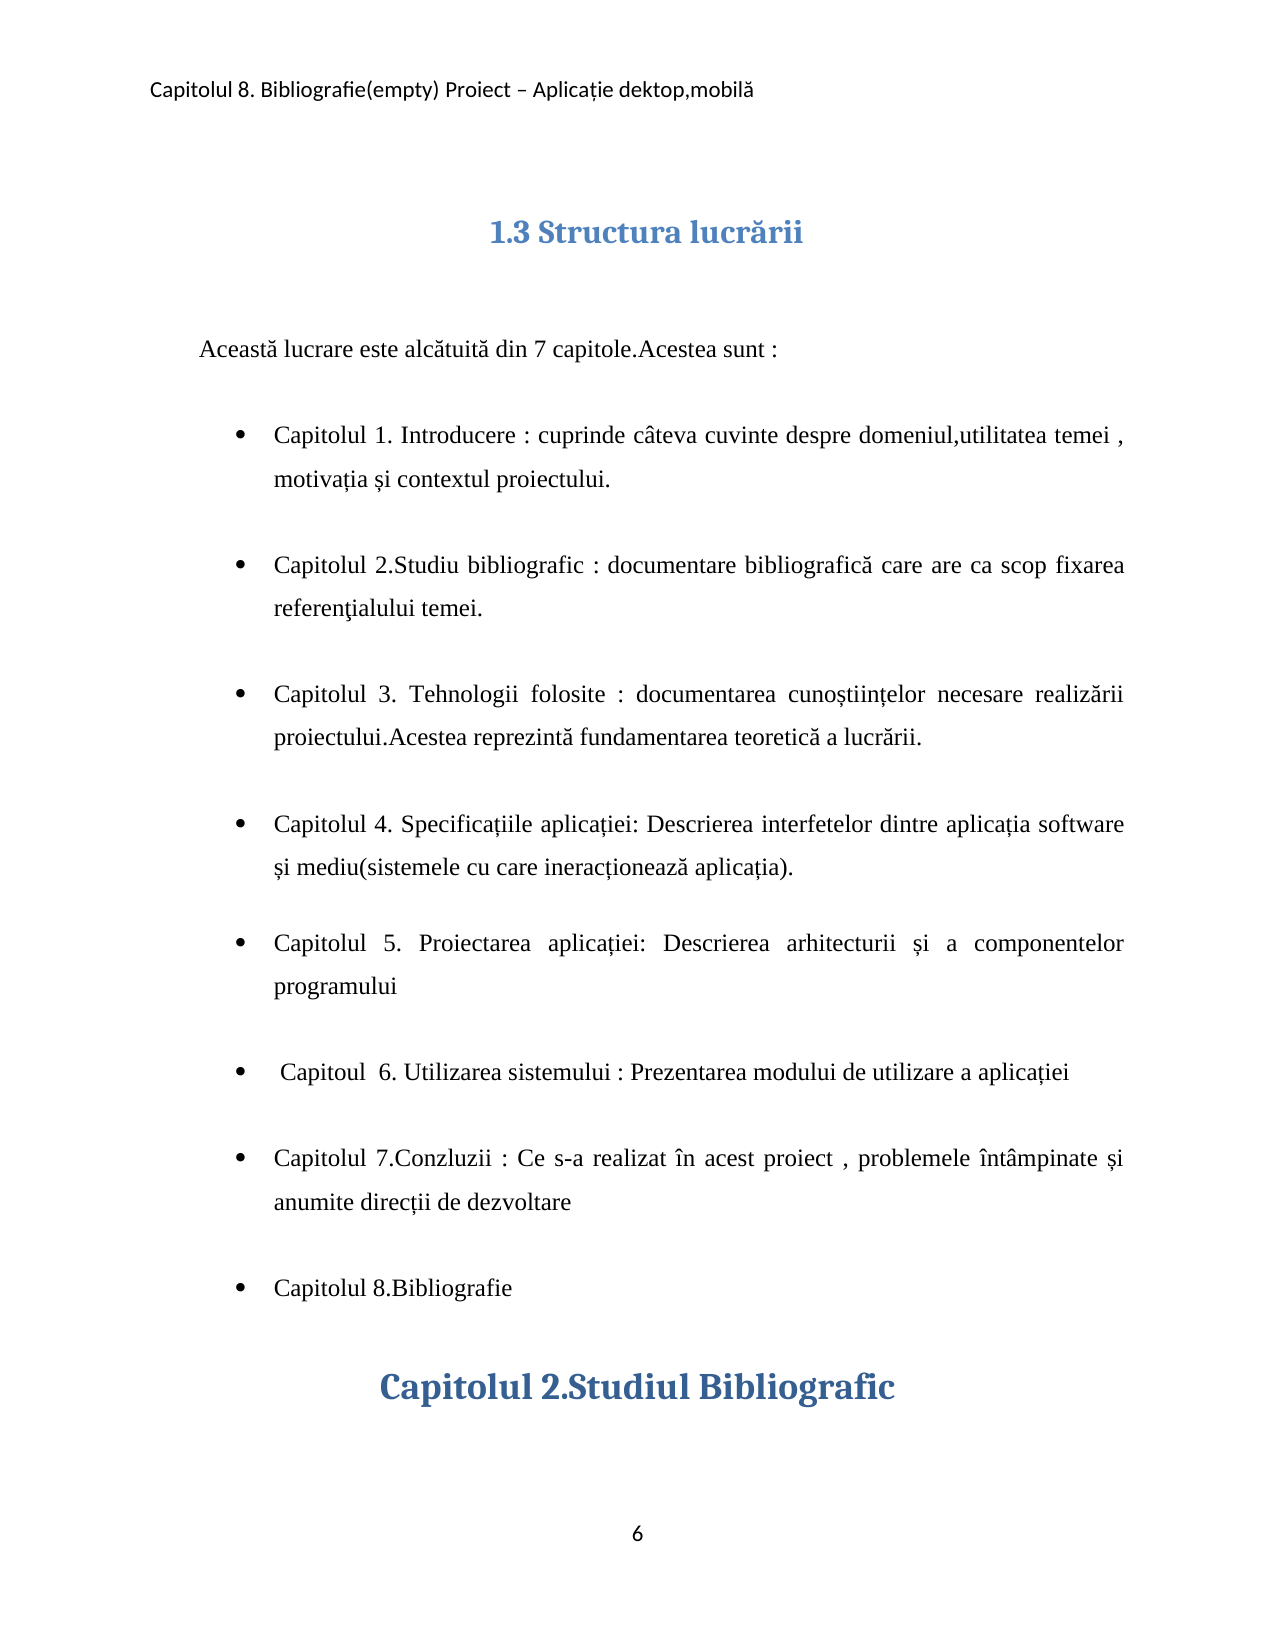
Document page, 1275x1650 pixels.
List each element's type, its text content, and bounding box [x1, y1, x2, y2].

list Capitolul 7.Conzluzii : Ce s-a realizat în acest proiect , problemele întâmpinate și anumite direcții de dezvoltare [236, 1143, 1125, 1215]
subtitle Capitolul 2.Studiul Bibliografic [150, 1366, 1125, 1409]
list Capitoul 6. Utilizarea sistemului : Prezentarea modului de utilizare a aplicației [236, 1057, 1125, 1086]
list Capitolul 4. Specificațiile aplicației: Descrierea interfetelor dintre aplicația software și mediu(sistemele cu care ineracționează aplicația). [236, 809, 1125, 881]
list Capitolul 1. Introducere : cuprinde câteva cuvinte despre domeniul,utilitatea temei , motivația și contextul proiectului. [236, 421, 1125, 492]
list Capitolul 3. Tehnologii folosite : documentarea cunoștiințelor necesare realizării proiectului.Acestea reprezintă fundamentarea teoretică a lucrării. [236, 679, 1125, 751]
list Capitolul 2.Studiu bibliografic : documentare bibliografică care are ca scop fixarea referenţialului temei. [236, 550, 1125, 622]
list Capitolul 8.Bibliografie [236, 1273, 1125, 1302]
list Capitolul 5. Proiectarea aplicației: Descrierea arhitecturii și a componentelor programului [236, 928, 1125, 1000]
list Această lucrare este alcătuită din 7 capitole.Acestea sunt : [198, 334, 1125, 363]
subtitle Structura lucrării [169, 214, 1125, 252]
